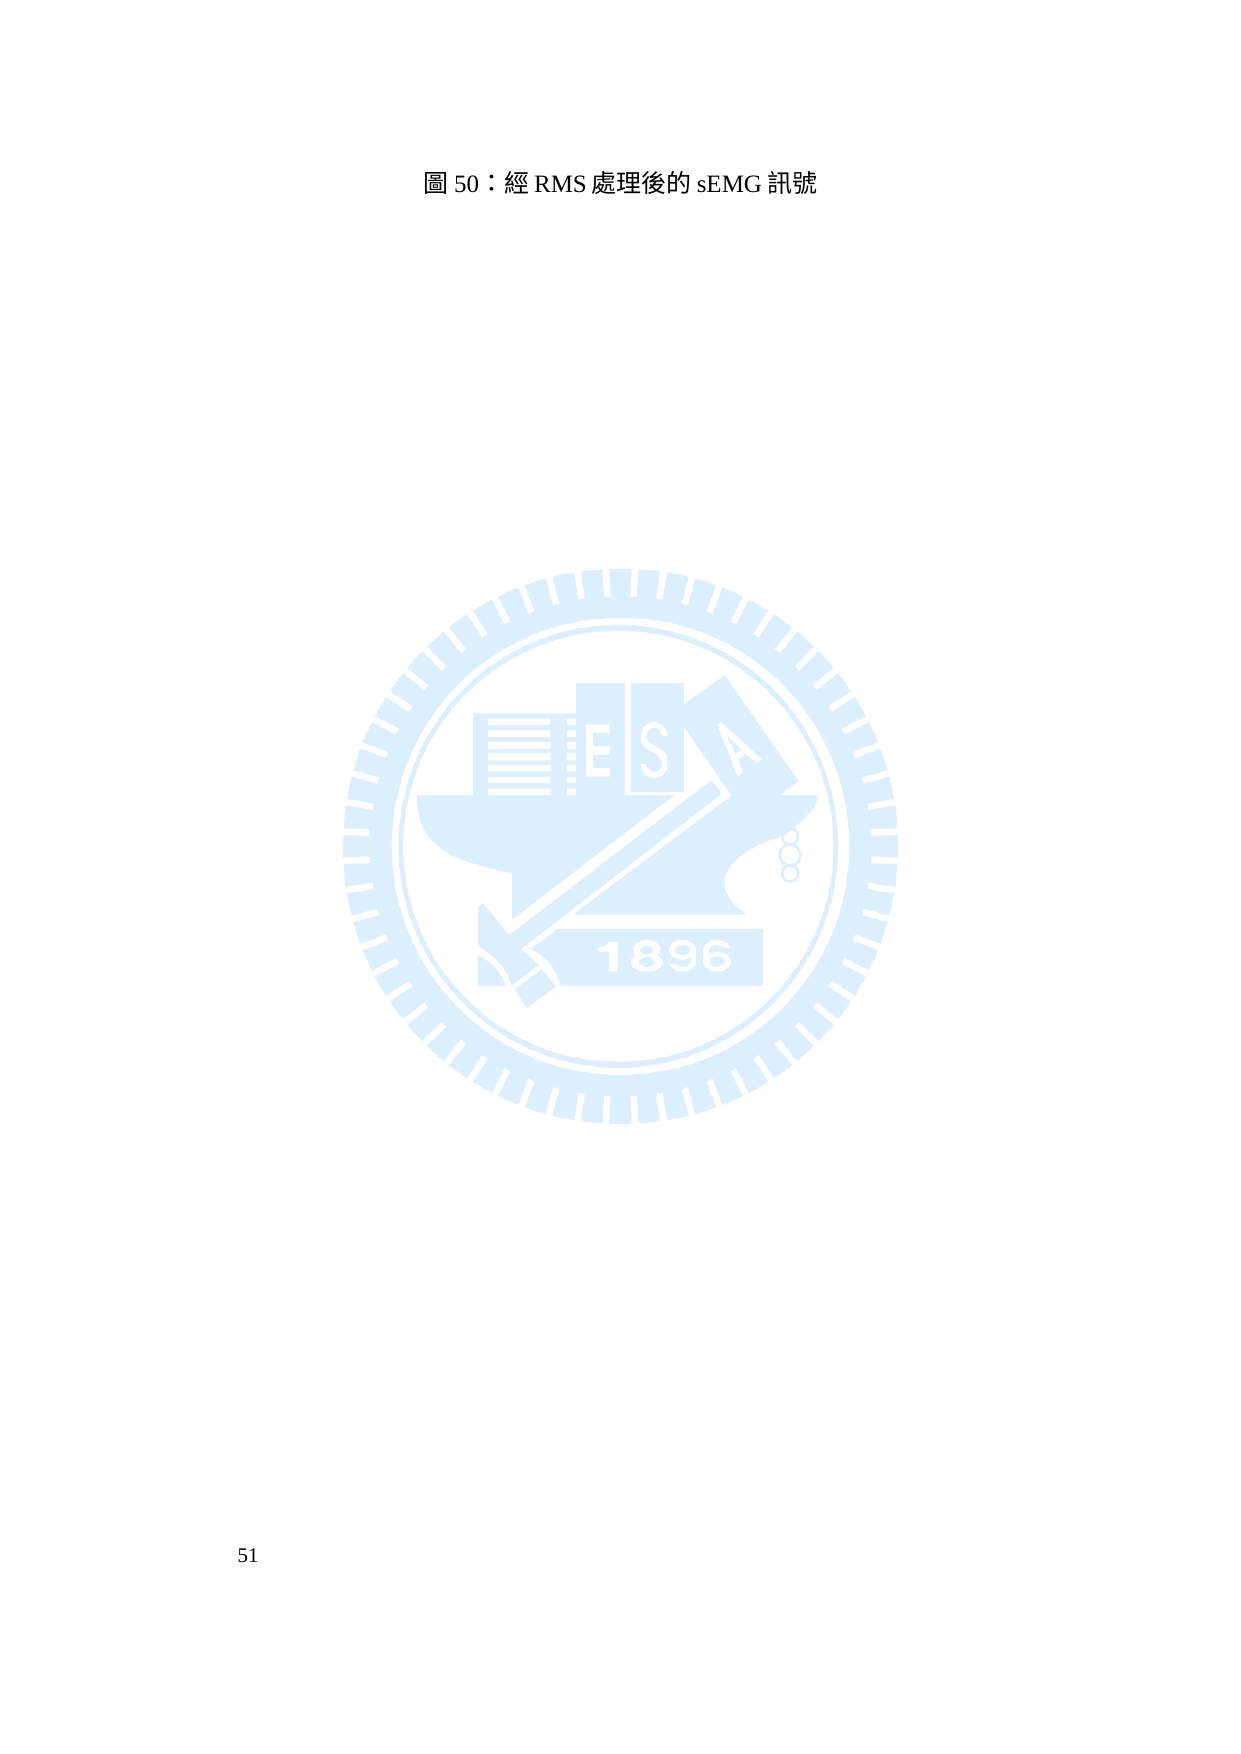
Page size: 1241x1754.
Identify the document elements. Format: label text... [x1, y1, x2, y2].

text 圖 50：經RMS處理後的sEMG訊號 [187, 163, 1053, 199]
